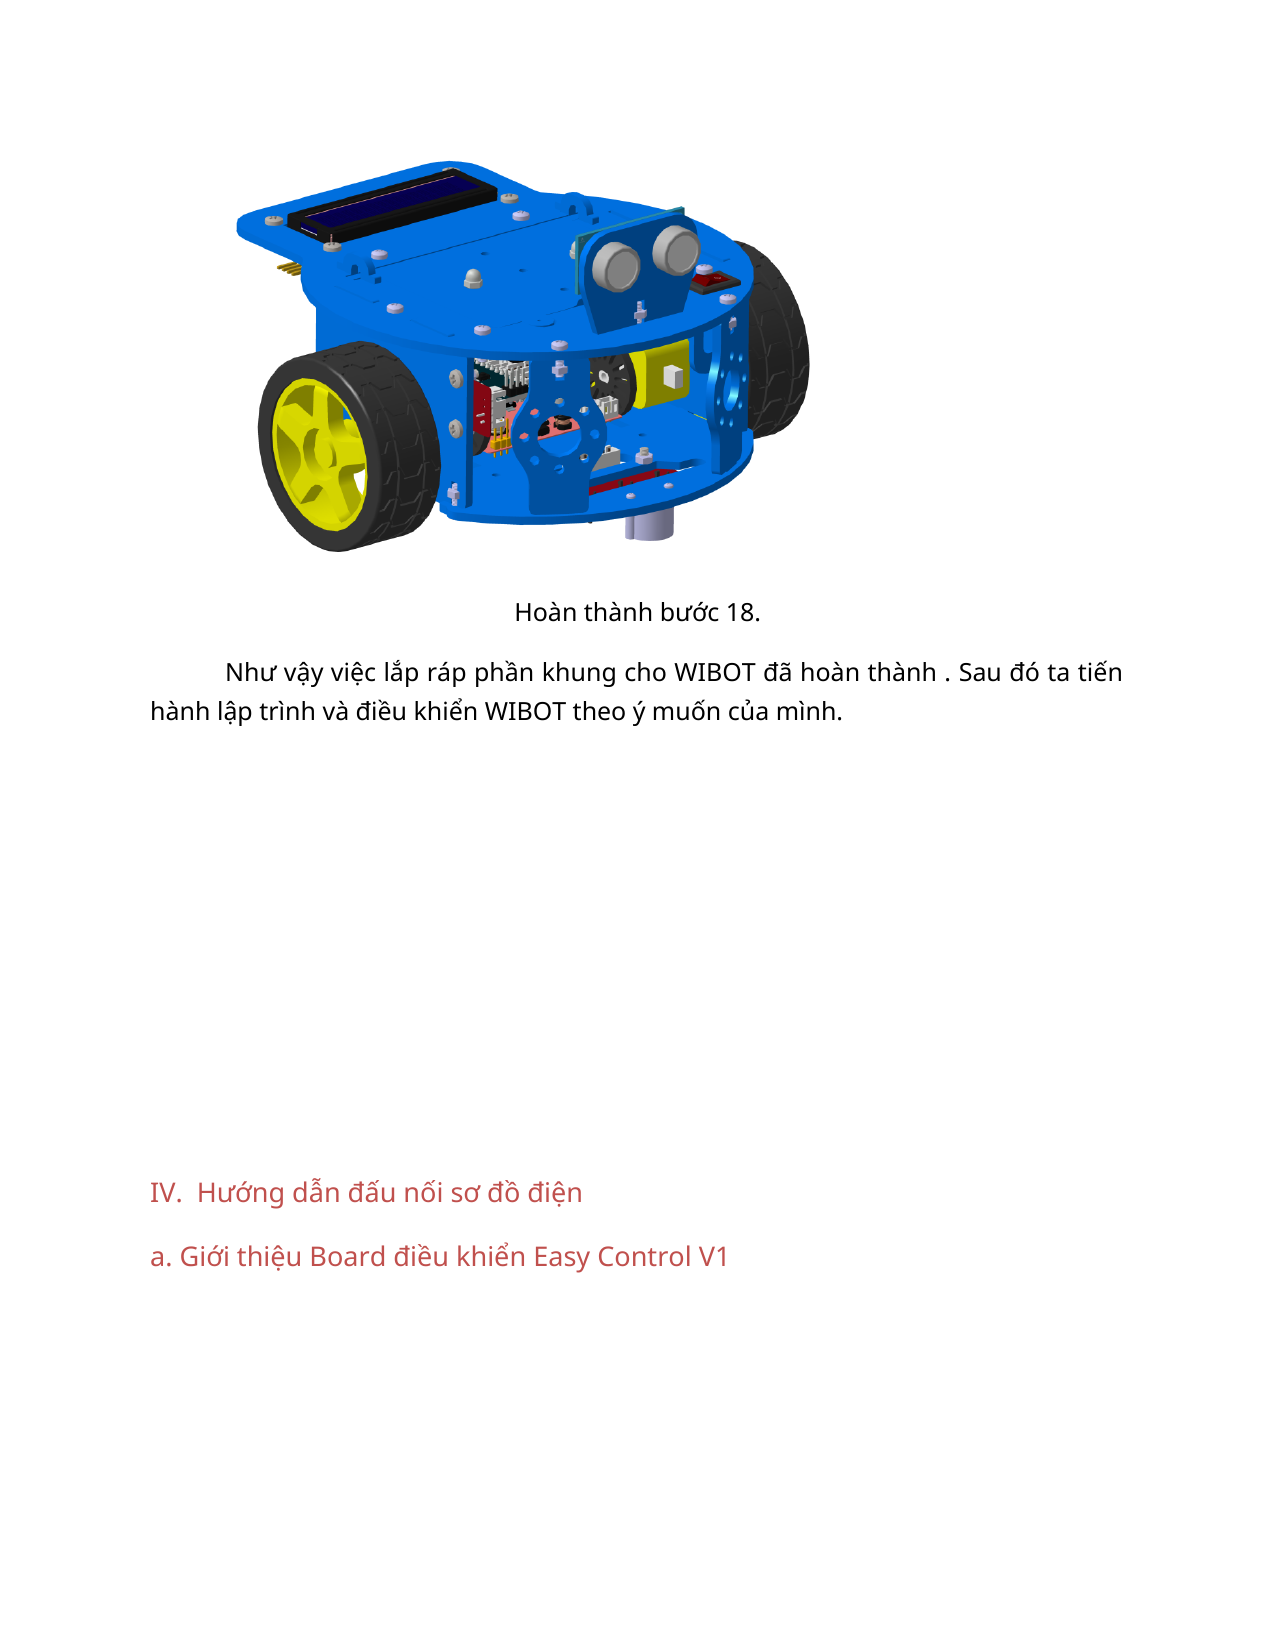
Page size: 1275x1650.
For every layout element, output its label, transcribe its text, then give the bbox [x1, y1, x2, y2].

text a. Giới thiệu Board điều khiển Easy Control V1 [150, 1237, 1125, 1274]
text Hoàn thành bước 18. [150, 594, 1125, 629]
picture [225, 150, 816, 569]
text IV. Hướng dẫn đấu nối sơ đồ điện [150, 1174, 1125, 1211]
text Như vậy việc lắp ráp phần khung cho WIBOT đã hoàn thành . Sau đó ta tiến hành lập trình và điều khiển WIBOT theo ý muốn của mình. [150, 654, 1125, 728]
